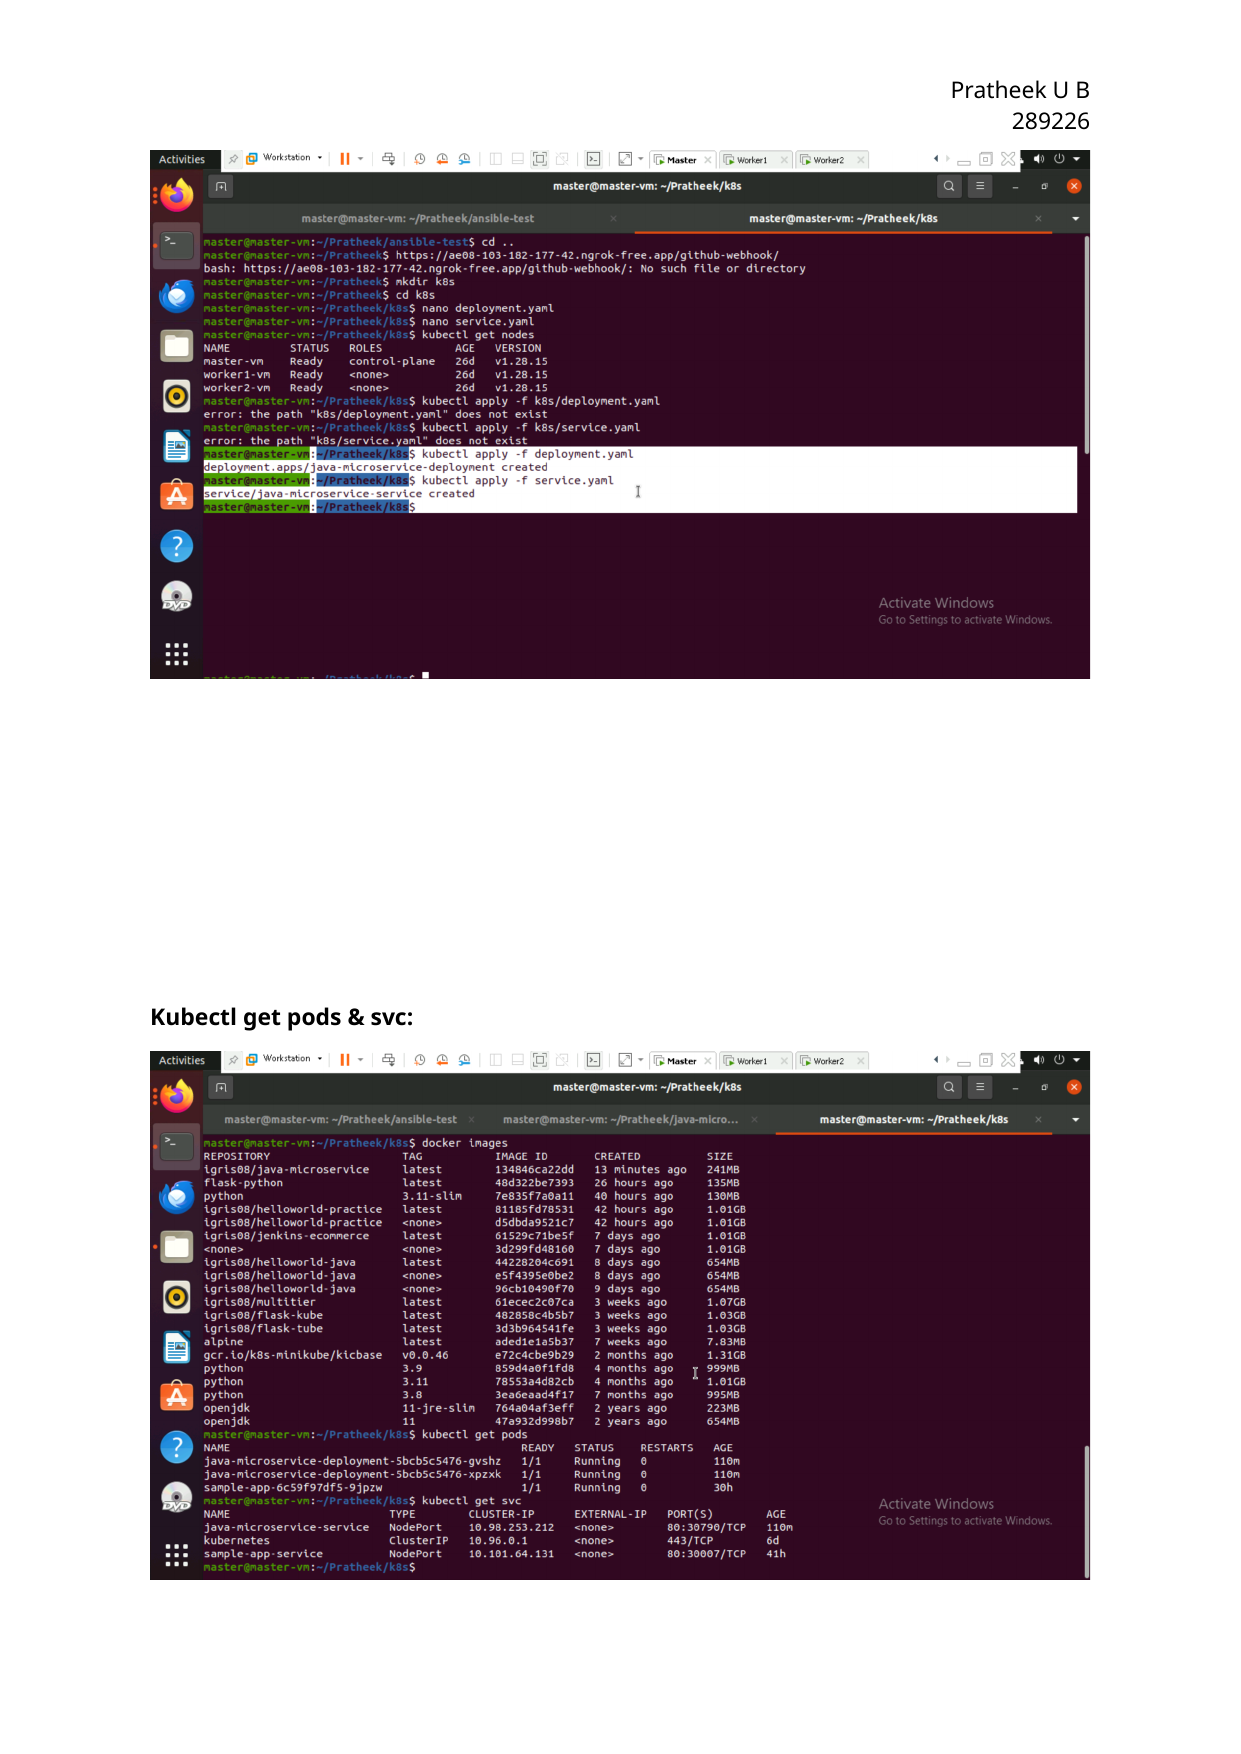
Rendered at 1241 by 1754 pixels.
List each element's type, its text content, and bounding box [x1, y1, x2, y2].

picture [150, 150, 1091, 679]
text Kubectl get pods & svc: [150, 1001, 1090, 1032]
picture [150, 1051, 1091, 1580]
